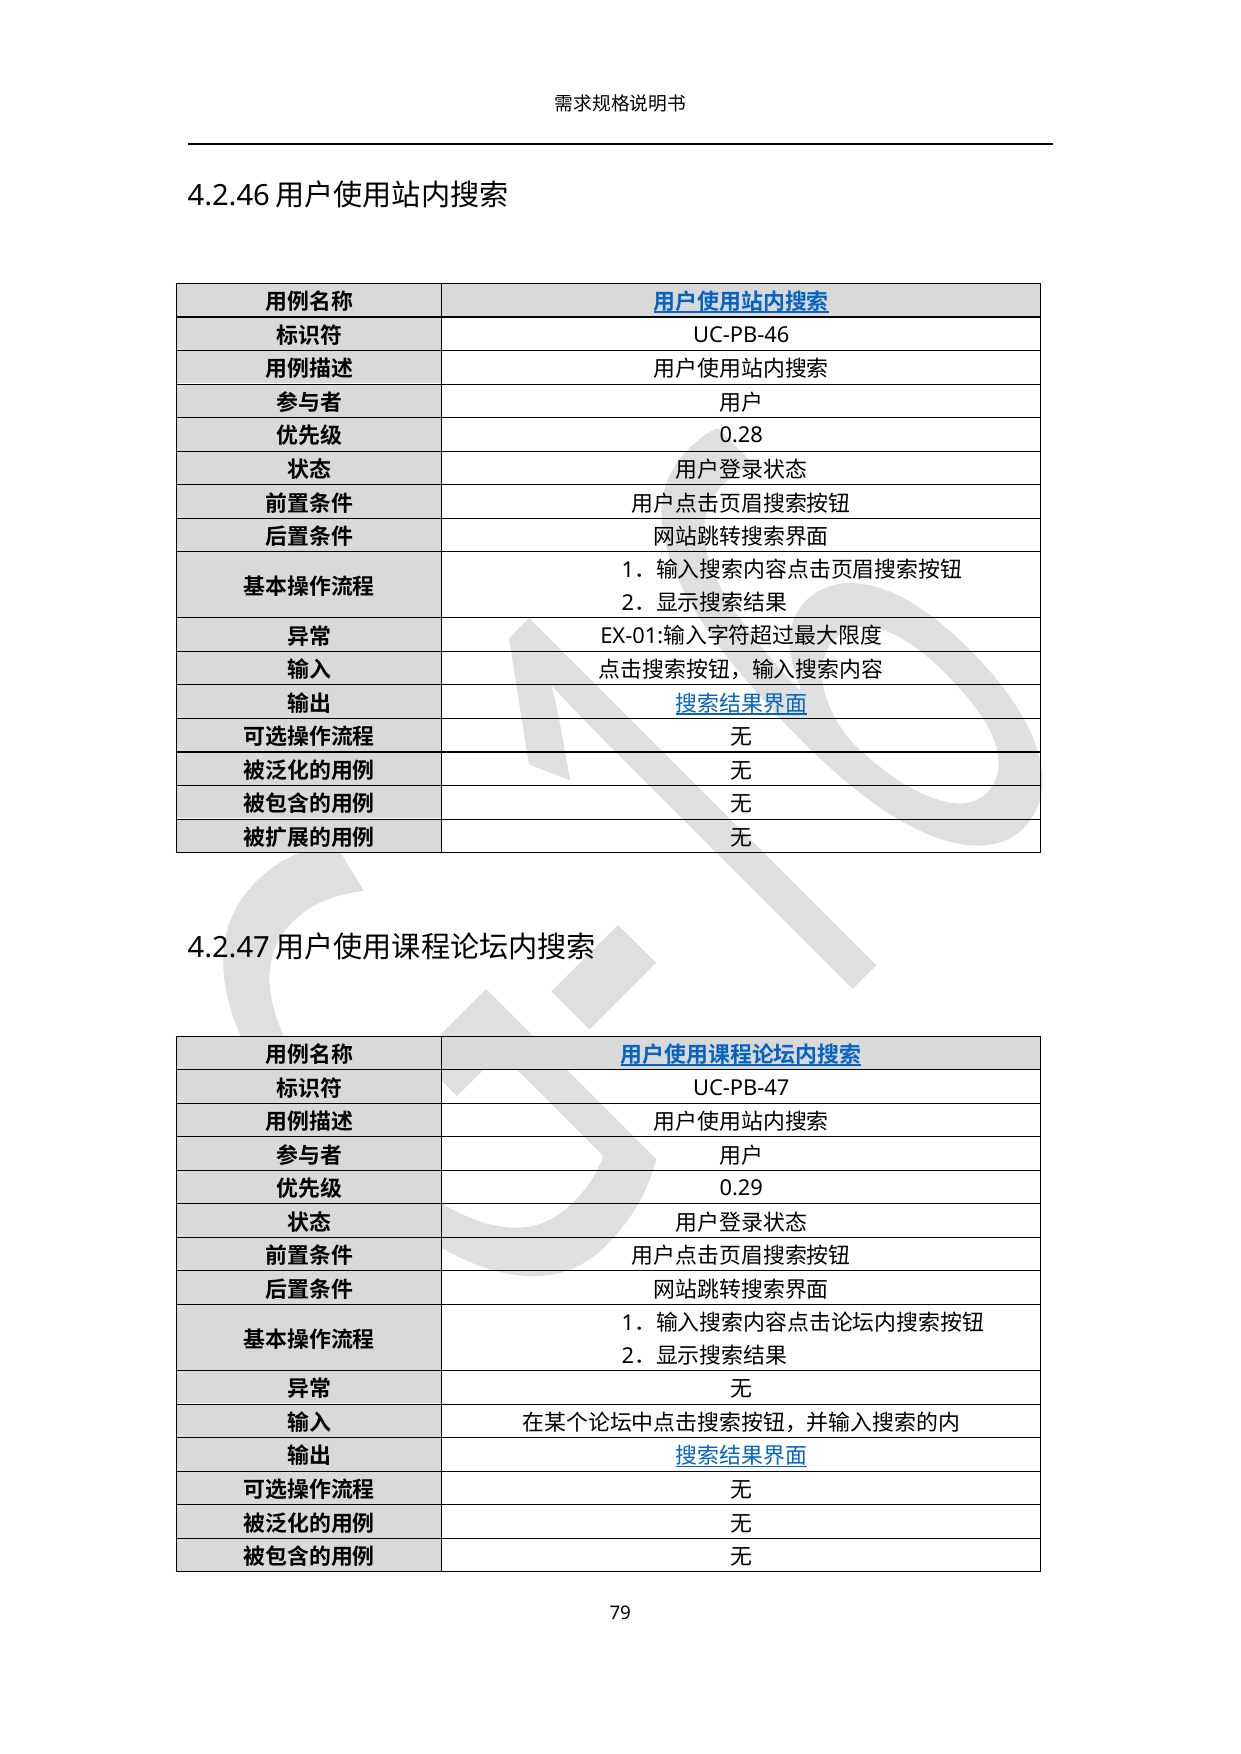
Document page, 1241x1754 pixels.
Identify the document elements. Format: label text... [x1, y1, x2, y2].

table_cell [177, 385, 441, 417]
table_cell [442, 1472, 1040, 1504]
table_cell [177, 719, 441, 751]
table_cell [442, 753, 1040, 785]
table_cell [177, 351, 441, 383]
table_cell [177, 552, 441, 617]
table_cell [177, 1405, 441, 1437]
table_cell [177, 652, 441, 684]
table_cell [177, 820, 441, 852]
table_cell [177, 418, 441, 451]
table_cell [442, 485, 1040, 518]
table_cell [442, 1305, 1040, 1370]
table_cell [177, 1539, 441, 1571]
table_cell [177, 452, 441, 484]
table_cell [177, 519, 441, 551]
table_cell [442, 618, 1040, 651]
subtitle 用户使用站内搜索 [187, 160, 1053, 225]
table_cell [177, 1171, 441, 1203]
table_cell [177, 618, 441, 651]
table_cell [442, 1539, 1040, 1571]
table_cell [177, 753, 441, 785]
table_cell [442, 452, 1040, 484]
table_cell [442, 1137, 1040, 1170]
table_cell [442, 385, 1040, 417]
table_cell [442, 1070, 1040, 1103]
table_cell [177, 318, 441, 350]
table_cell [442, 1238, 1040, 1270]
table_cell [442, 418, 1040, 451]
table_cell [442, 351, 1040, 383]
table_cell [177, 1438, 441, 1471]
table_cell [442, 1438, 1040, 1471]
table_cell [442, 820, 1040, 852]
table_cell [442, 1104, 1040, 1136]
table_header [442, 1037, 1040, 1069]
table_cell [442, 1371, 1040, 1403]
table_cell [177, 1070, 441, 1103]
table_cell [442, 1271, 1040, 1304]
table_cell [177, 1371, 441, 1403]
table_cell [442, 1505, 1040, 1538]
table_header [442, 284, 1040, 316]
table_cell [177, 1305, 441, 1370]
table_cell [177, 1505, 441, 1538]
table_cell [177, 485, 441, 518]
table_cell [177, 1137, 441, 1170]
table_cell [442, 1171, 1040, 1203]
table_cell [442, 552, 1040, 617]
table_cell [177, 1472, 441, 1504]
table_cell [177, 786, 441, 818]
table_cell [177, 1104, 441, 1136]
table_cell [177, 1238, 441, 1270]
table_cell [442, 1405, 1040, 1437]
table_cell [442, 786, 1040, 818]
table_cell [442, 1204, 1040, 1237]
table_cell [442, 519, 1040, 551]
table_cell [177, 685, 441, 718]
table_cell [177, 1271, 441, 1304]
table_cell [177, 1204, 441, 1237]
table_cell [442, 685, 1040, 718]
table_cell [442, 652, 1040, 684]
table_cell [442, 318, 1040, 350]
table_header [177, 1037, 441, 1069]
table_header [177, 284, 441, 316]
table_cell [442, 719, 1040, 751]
subtitle 用户使用课程论坛内搜索 [187, 913, 1053, 978]
